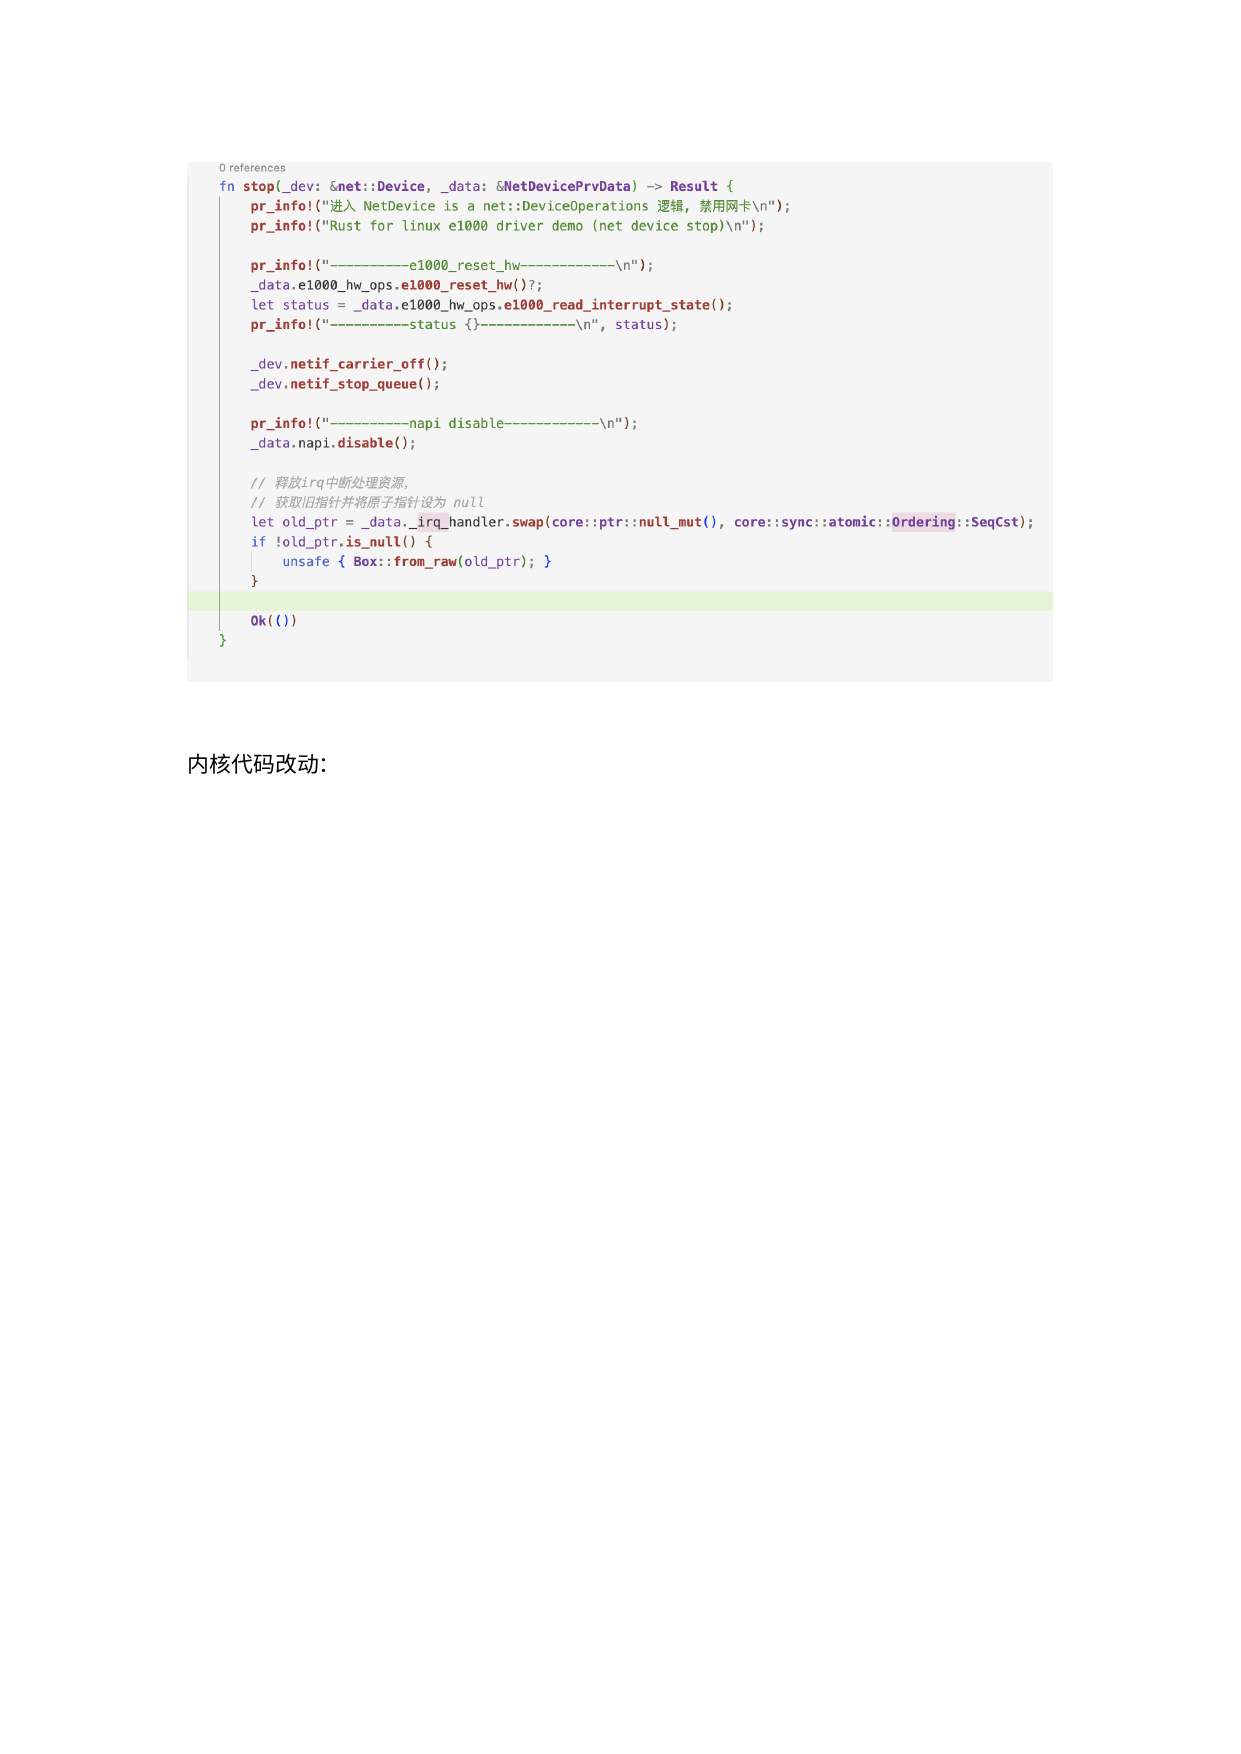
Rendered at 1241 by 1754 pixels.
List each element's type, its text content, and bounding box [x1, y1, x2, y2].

picture [187, 162, 1053, 657]
text 内核代码改动： [187, 747, 1053, 779]
